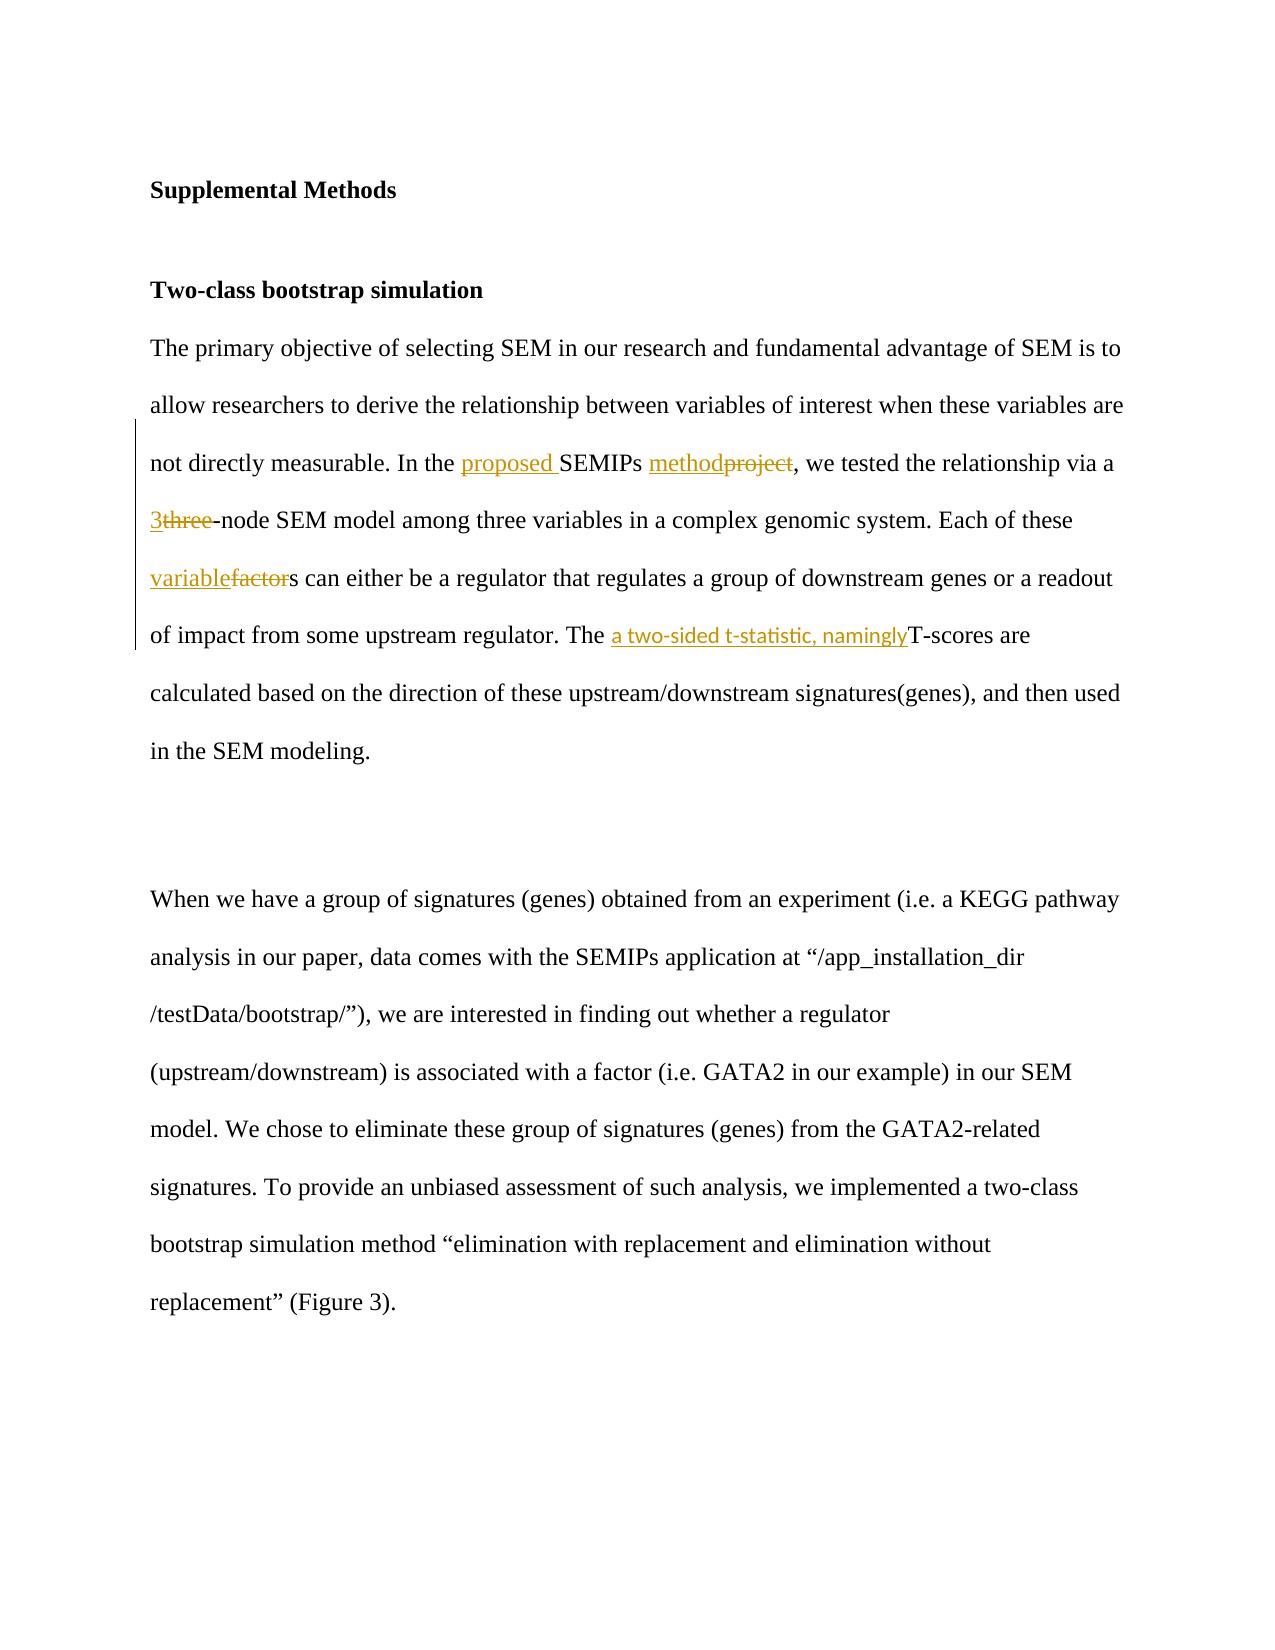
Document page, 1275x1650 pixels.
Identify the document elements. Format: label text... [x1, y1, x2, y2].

text When we have a group of signatures (genes) obtained from an experiment (i.e. a KEGG pathway analysis in our paper, data comes with the SEMIPs application at “/app_installation_dir /testData/bootstrap/”), we are interested in finding out whether a regulator (upstream/downstream) is associated with a factor (i.e. GATA2 in our example) in our SEM model. We chose to eliminate these group of signatures (genes) from the GATA2-related signatures. To provide an unbiased assessment of such analysis, we implemented a two-class bootstrap simulation method “elimination with replacement and elimination without replacement” (Figure 3). [150, 884, 1125, 1316]
subtitle Supplemental Methods [150, 175, 1125, 204]
text The primary objective of selecting SEM in our research and fundamental advantage of SEM is to allow researchers to derive the relationship between variables of interest when these variables are not directly measurable. In the SEMIPs , we tested the relationship via a -node SEM model among three variables in a complex genomic system. Each of these s can either be a regulator that regulates a group of downstream genes or a readout of impact from some upstream regulator. The T-scores are calculated based on the direction of these upstream/downstream signatures(genes), and then used in the SEM modeling. [150, 333, 1125, 765]
subtitle Two-class bootstrap simulation [150, 276, 1125, 304]
